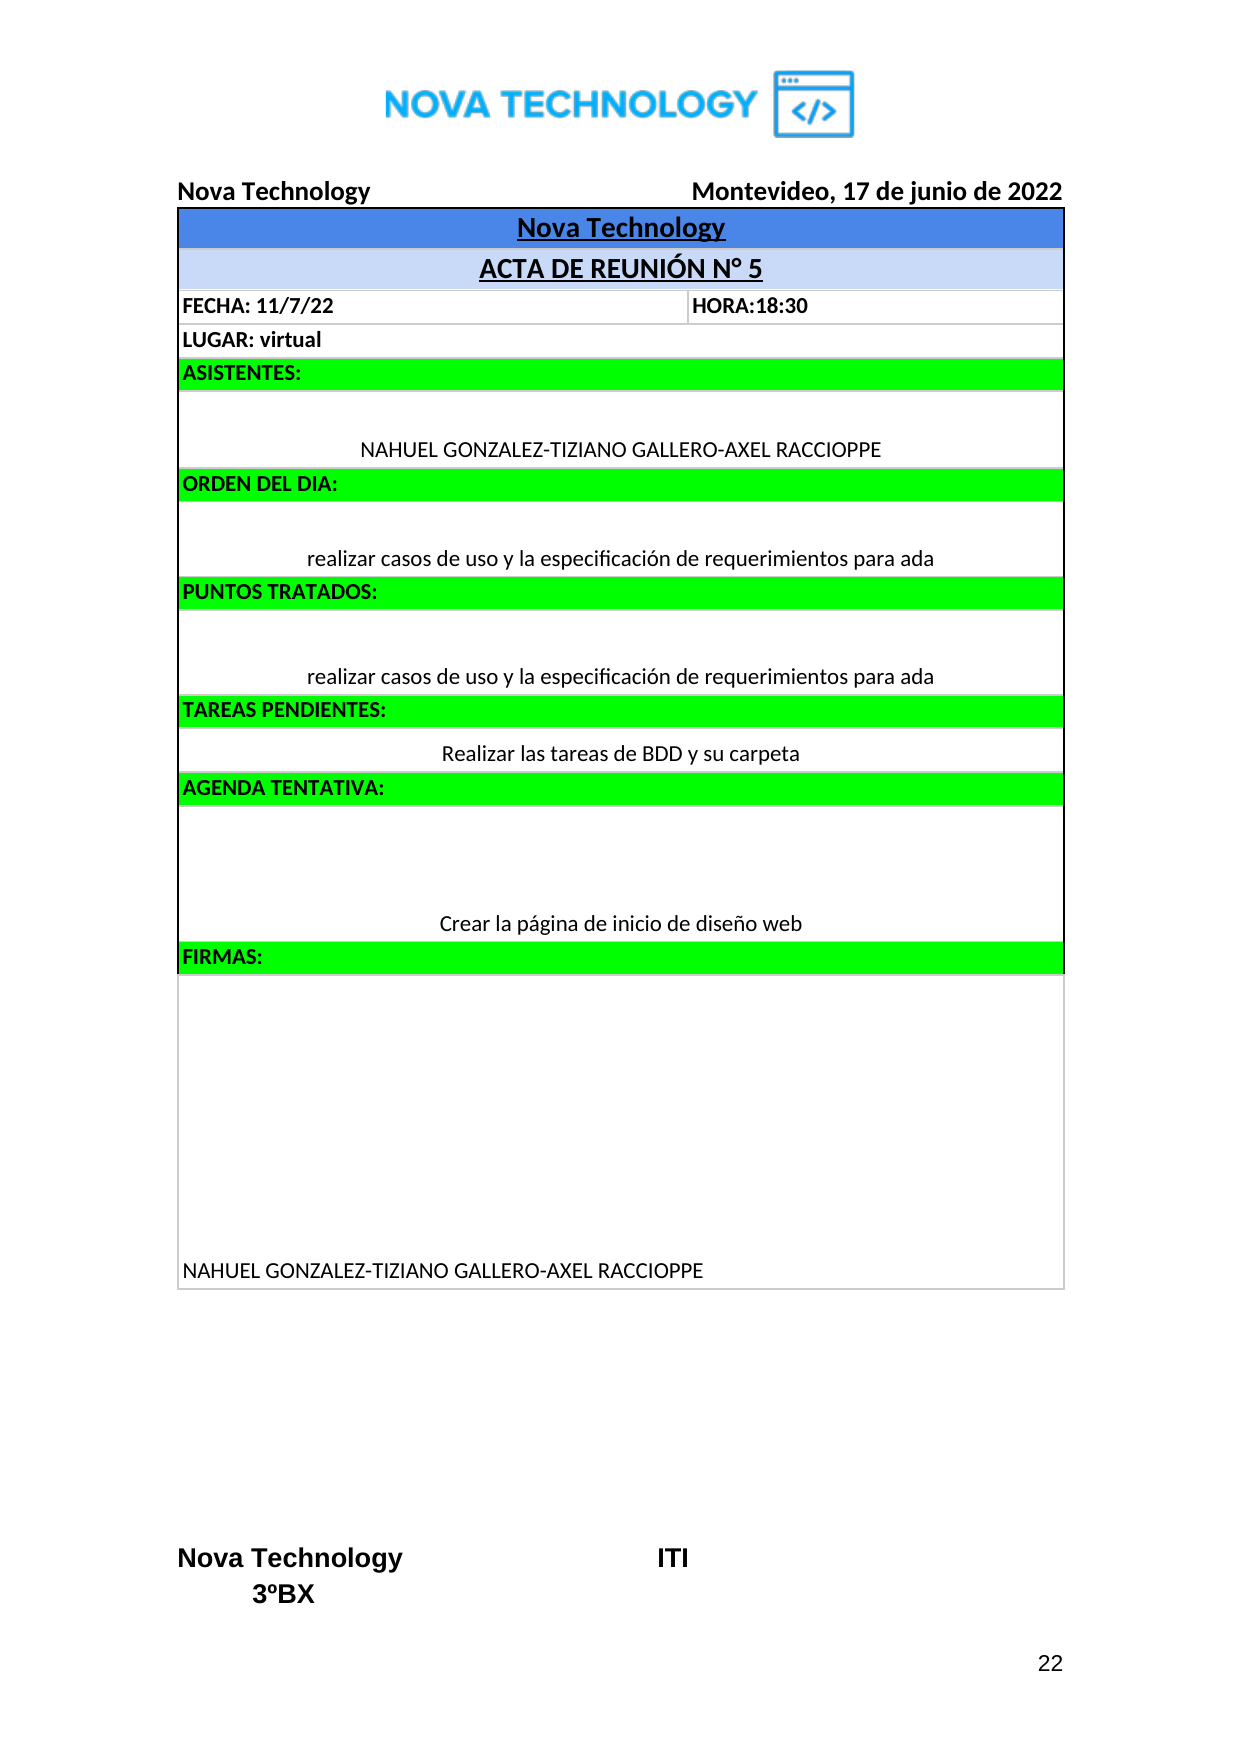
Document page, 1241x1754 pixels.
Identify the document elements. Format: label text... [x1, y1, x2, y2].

table_cell Realizar las tareas de BDD y su carpeta [179, 729, 1063, 771]
table_cell AGENDA TENTATIVA: [179, 773, 1063, 805]
table_header Nova Technology [179, 209, 1063, 248]
table_cell HORA:18:30 [689, 291, 1063, 323]
table_cell NAHUEL GONZALEZ-TIZIANO GALLERO-AXEL RACCIOPPE [179, 976, 1063, 1288]
table_cell TAREAS PENDIENTES: [179, 696, 1063, 727]
table_cell Crear la página de inicio de diseño web [179, 807, 1063, 941]
picture [385, 70, 855, 138]
table_cell FIRMAS: [179, 942, 1063, 974]
table_cell ASISTENTES: [179, 359, 1063, 390]
table_cell realizar casos de uso y la especificación de requerimientos para ada [179, 611, 1063, 694]
table_cell PUNTOS TRATADOS: [179, 577, 1063, 609]
table_cell FECHA: 11/7/22 [179, 291, 687, 323]
table_cell ORDEN DEL DIA: [179, 469, 1063, 501]
table_cell NAHUEL GONZALEZ-TIZIANO GALLERO-AXEL RACCIOPPE [179, 392, 1063, 467]
table_cell realizar casos de uso y la especificación de requerimientos para ada [179, 502, 1063, 576]
table_cell ACTA DE REUNIÓN N° 5 [179, 250, 1063, 289]
table_cell LUGAR: virtual [179, 325, 1063, 357]
